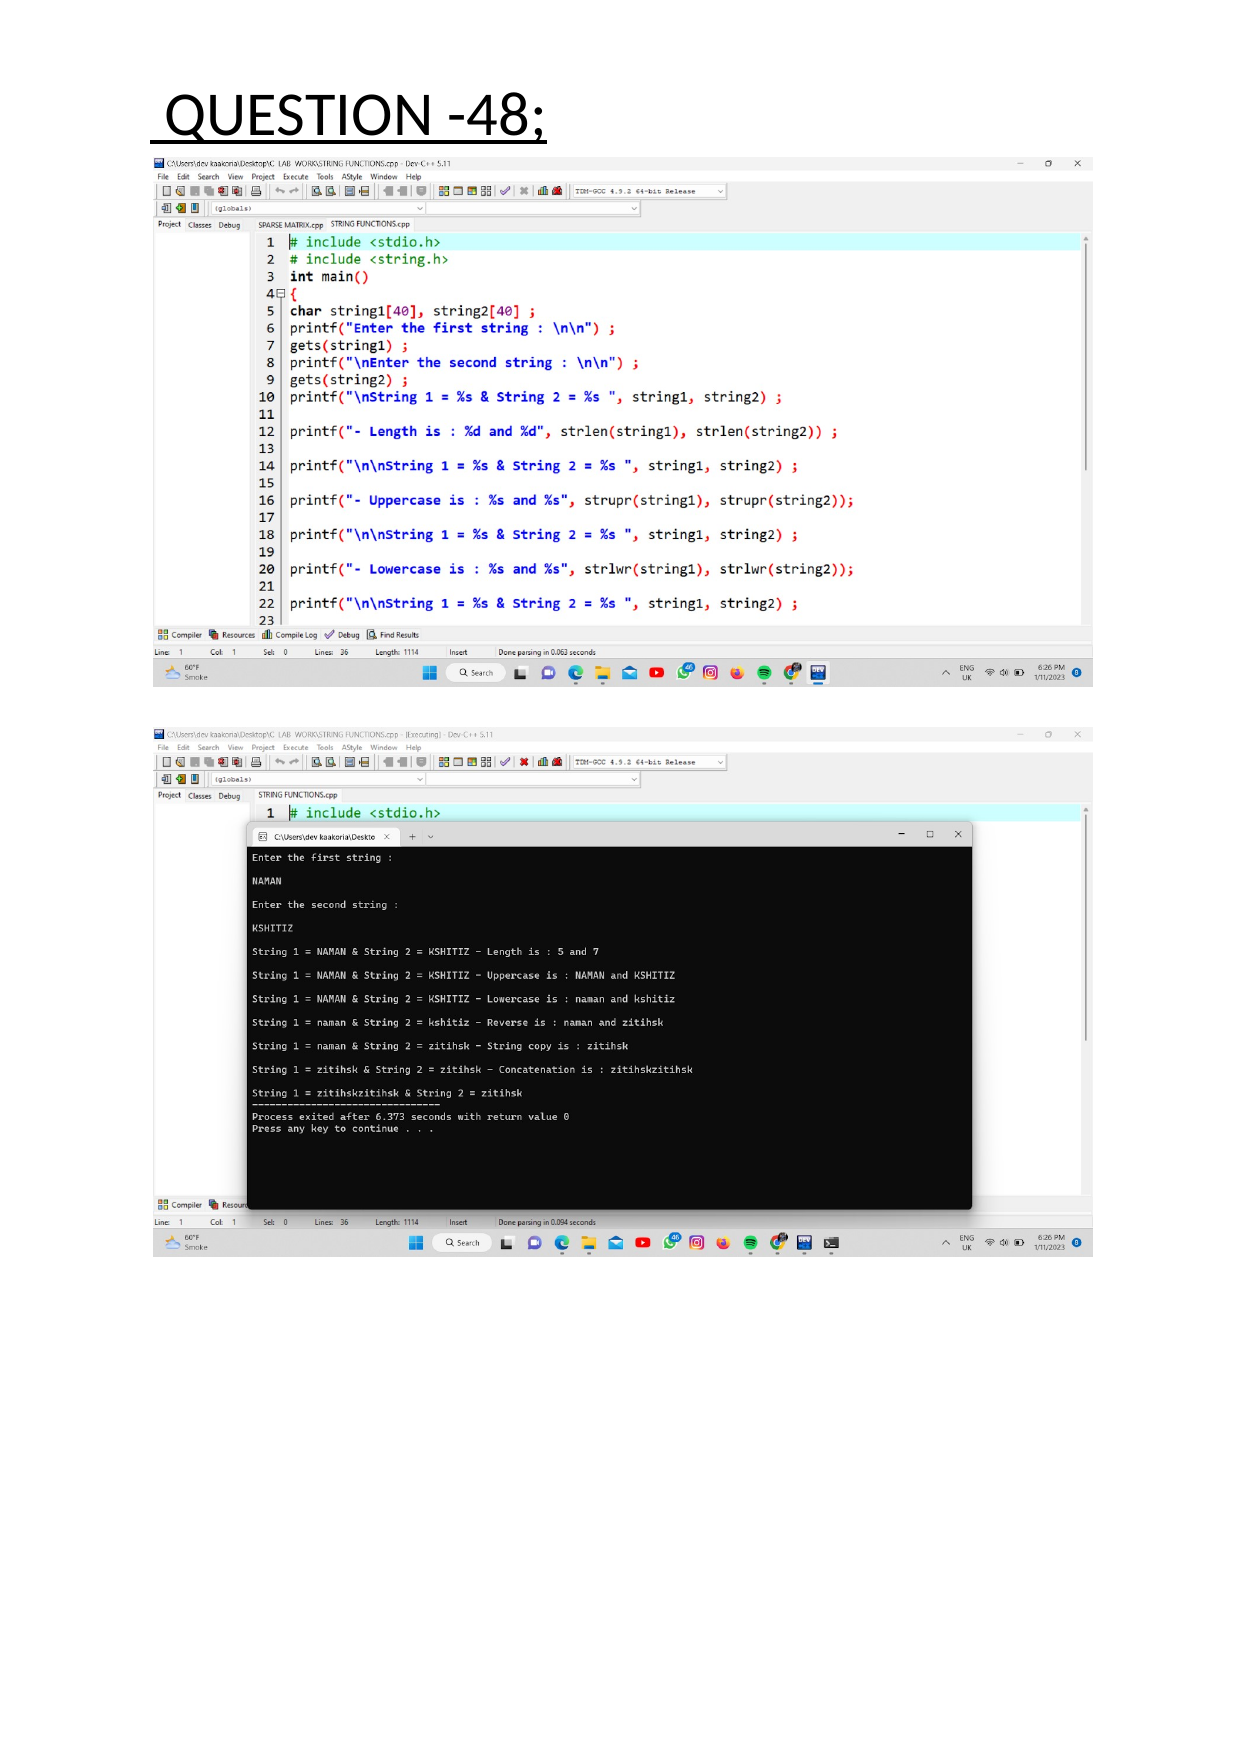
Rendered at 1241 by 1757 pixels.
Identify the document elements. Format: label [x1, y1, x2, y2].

picture [153, 727, 1093, 1257]
picture [153, 157, 1093, 687]
